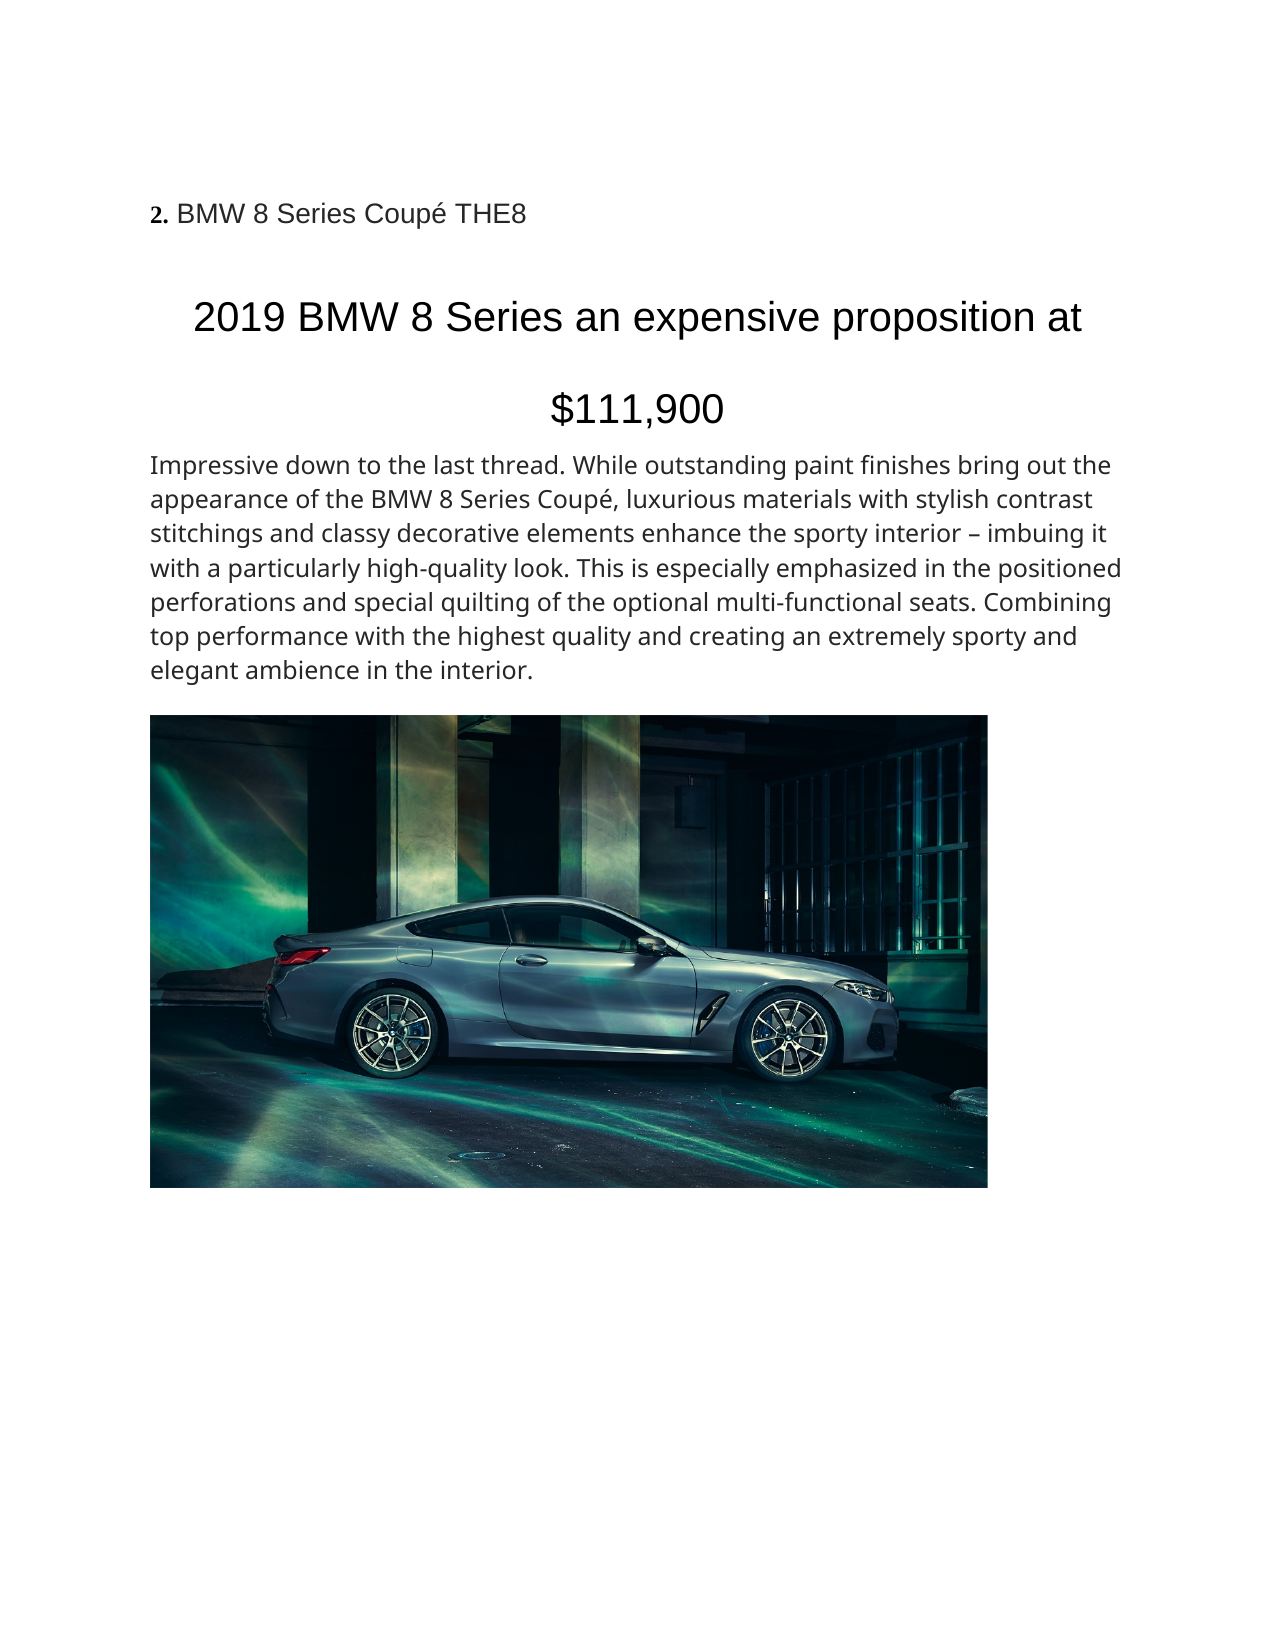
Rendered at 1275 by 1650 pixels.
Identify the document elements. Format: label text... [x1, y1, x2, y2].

picture [150, 715, 988, 1188]
subtitle 2019 BMW 8 Series an expensive proposition at $111,900 [150, 248, 1125, 432]
subtitle 2. BMW 8 Series Coupé THE8 [150, 197, 1125, 229]
text Impressive down to the last thread. While outstanding paint finishes bring out the appearance of the BMW 8 Series Coupé, luxurious materials with stylish contrast stitchings and classy decorative elements enhance the sporty interior – imbuing it with a particularly high-quality look. This is especially emphasized in the positioned perforations and special quilting of the optional multi-functional seats. Combining top performance with the highest quality and creating an extremely sporty and elegant ambience in the interior. [150, 448, 1125, 686]
